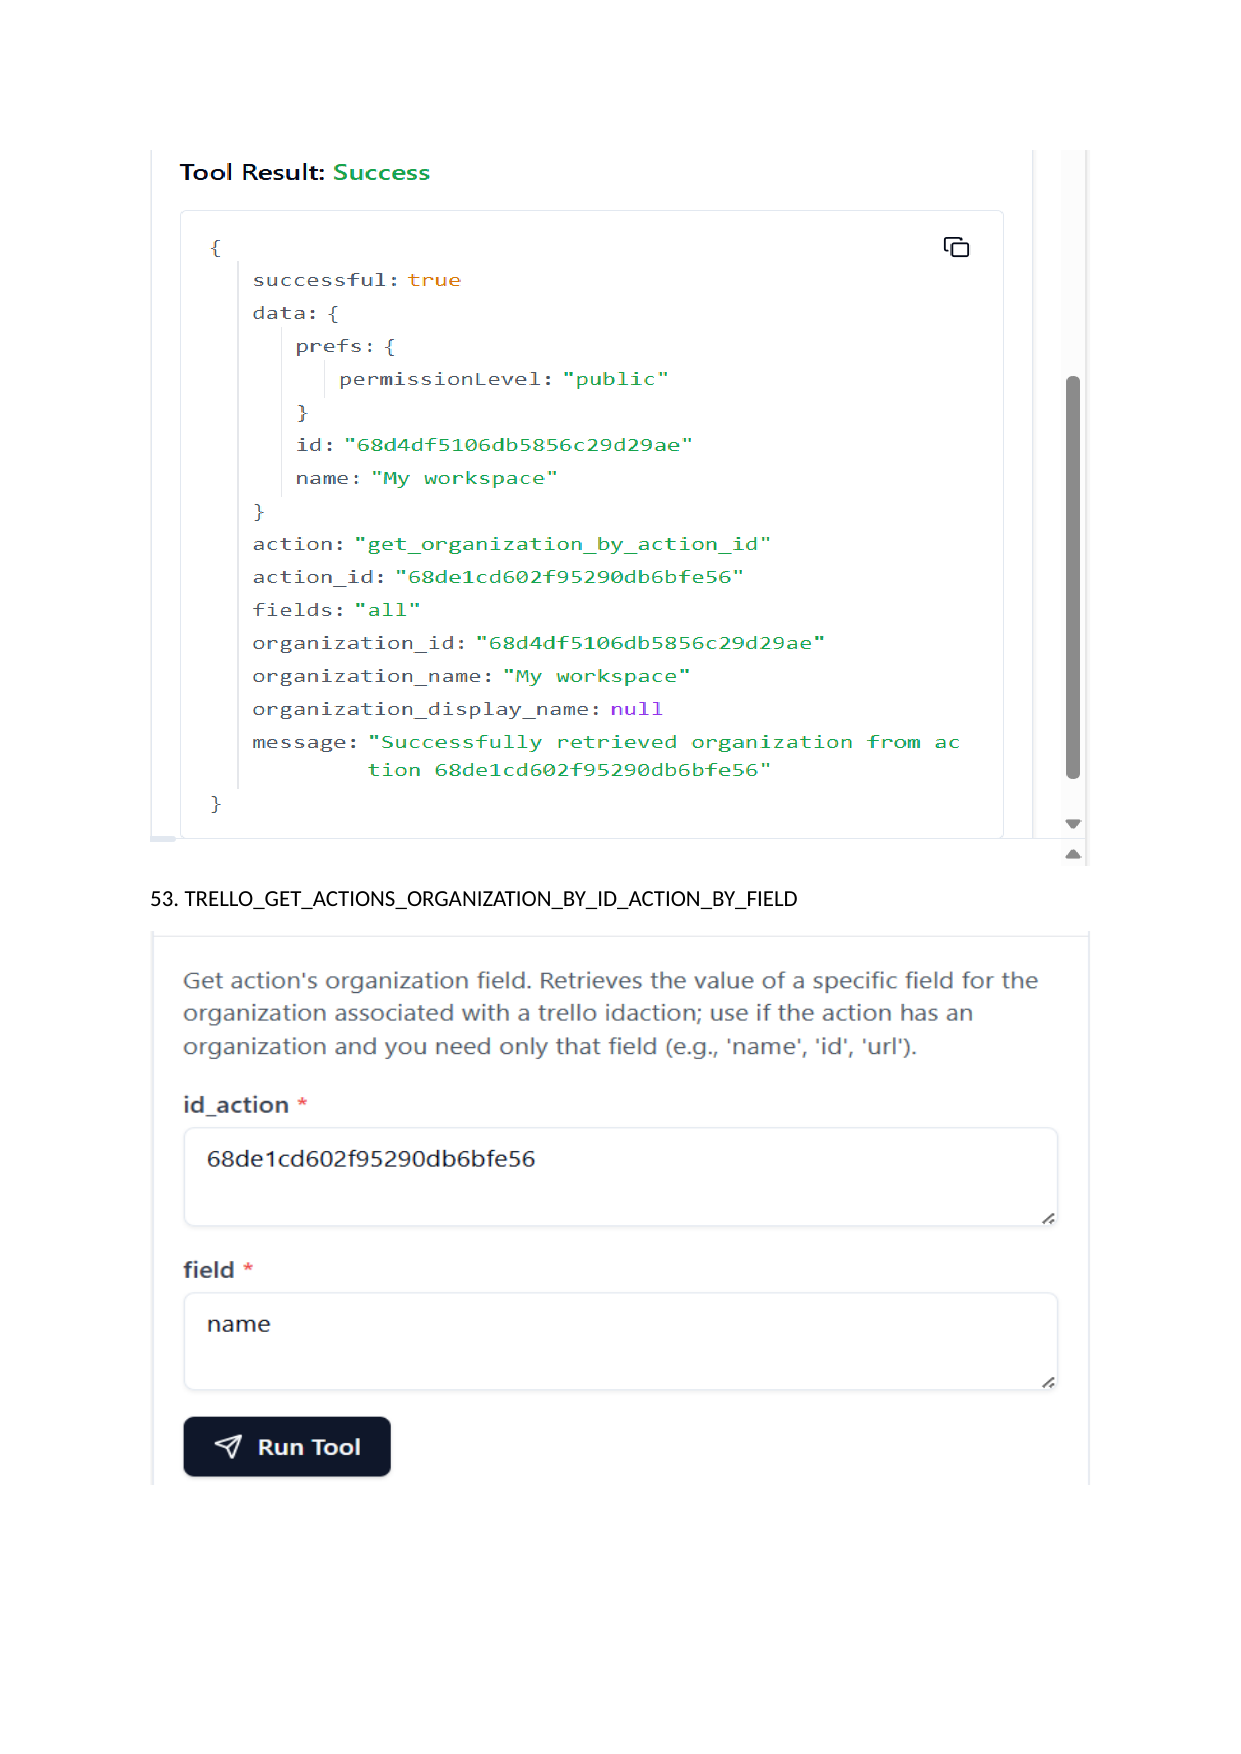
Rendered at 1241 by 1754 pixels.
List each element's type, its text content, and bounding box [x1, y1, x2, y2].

text 53. TRELLO_GET_ACTIONS_ORGANIZATION_BY_ID_ACTION_BY_FIELD [150, 884, 1090, 912]
picture [150, 150, 1091, 866]
picture [150, 931, 1091, 1485]
